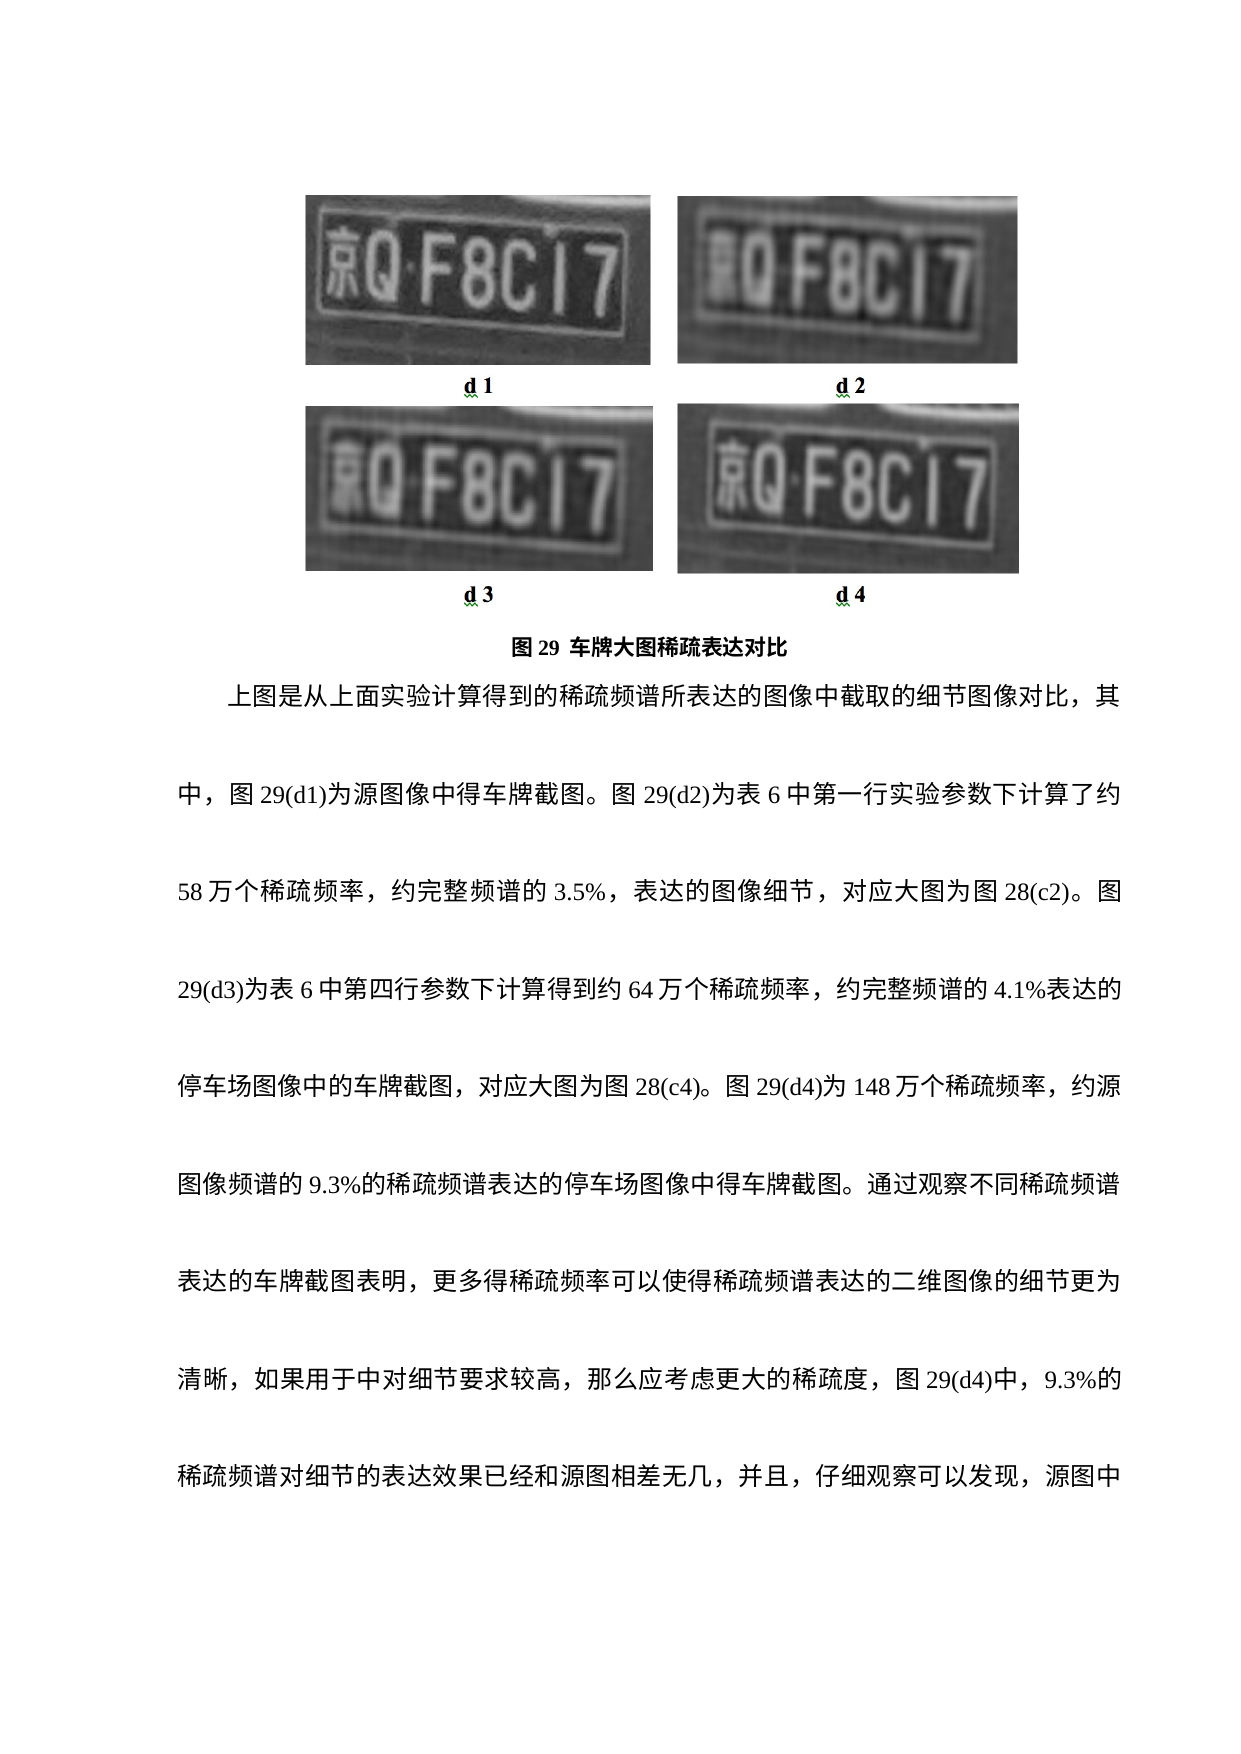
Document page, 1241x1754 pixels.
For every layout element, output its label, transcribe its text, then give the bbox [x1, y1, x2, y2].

text 图 29 车牌大图稀疏表达对比 [177, 630, 1122, 662]
picture [300, 192, 1021, 612]
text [177, 662, 1122, 1507]
